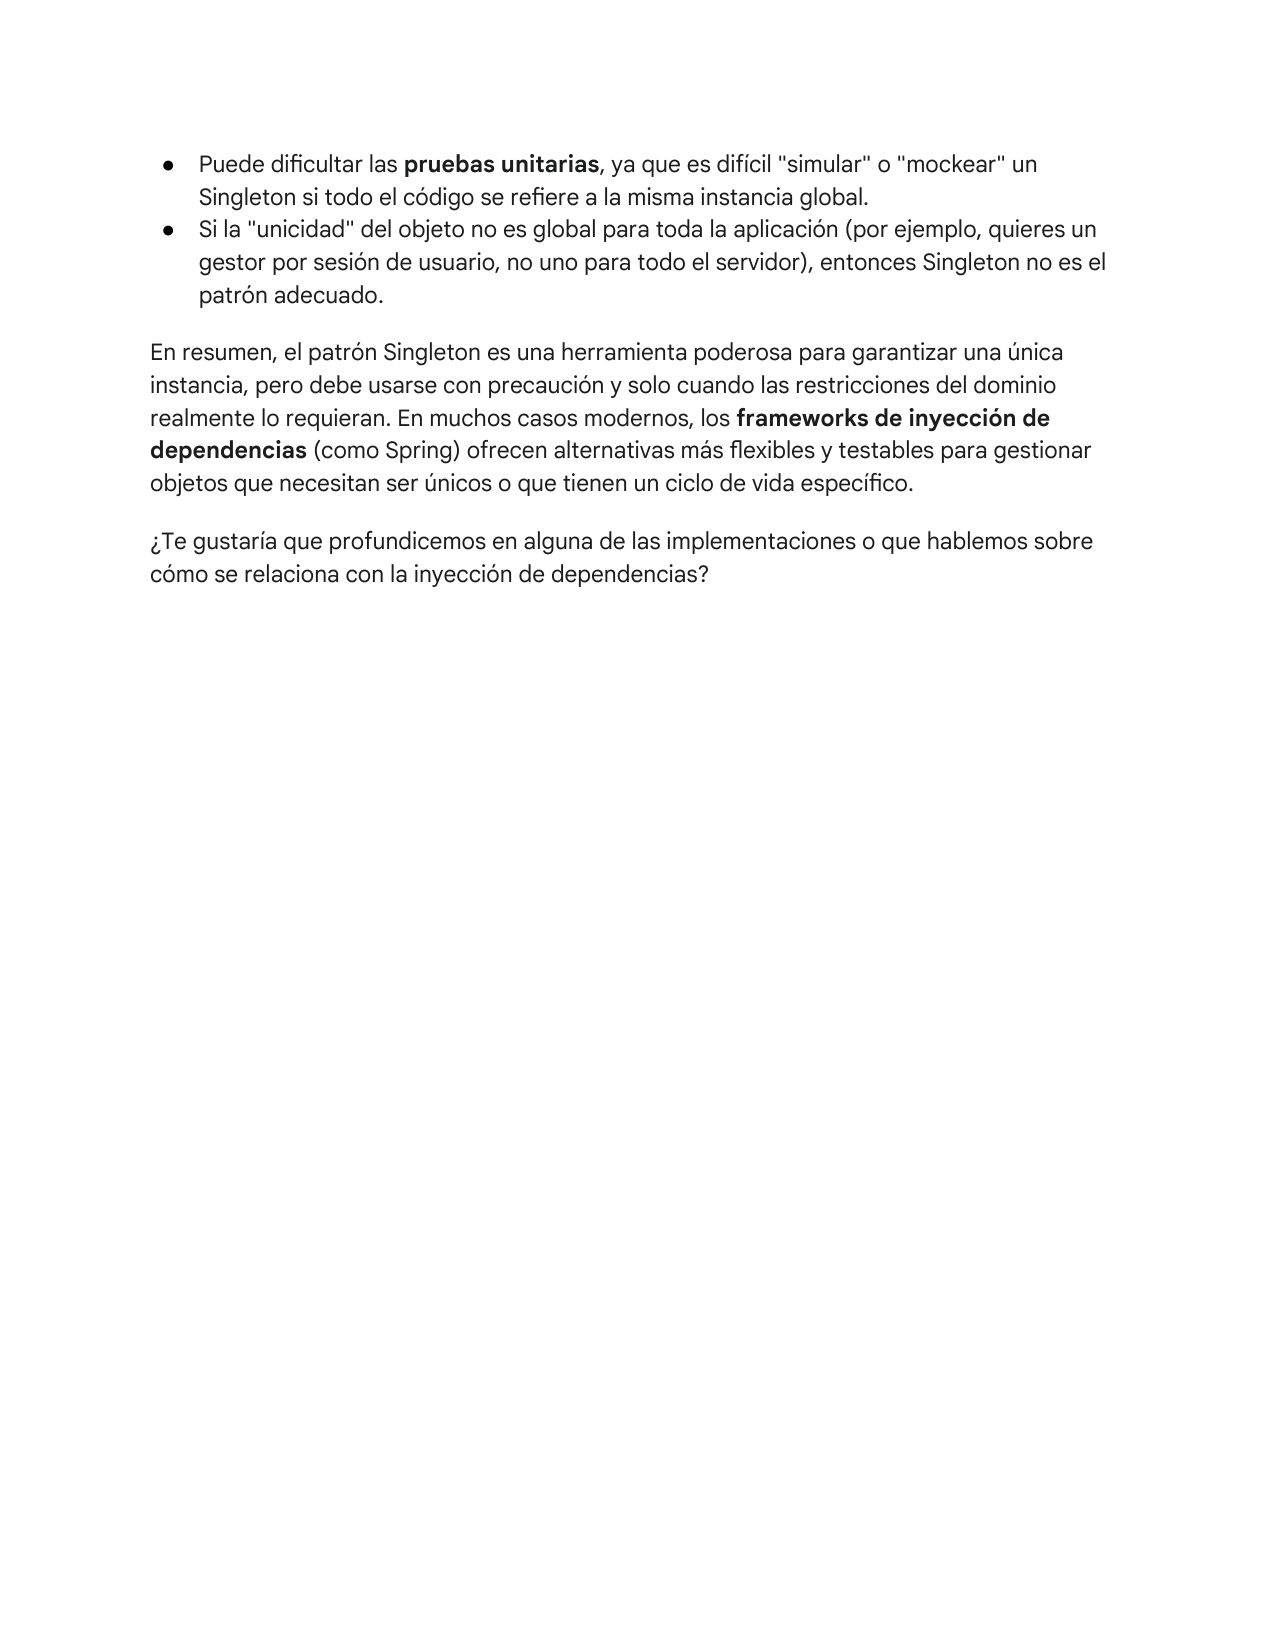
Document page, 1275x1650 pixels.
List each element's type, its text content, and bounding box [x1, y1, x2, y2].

list Puede dificultar las pruebas unitarias, ya que es difícil "simular" o "mockear" un Singleton si todo el código se refiere a la misma instancia global. [161, 150, 1125, 211]
text En resumen, el patrón Singleton es una herramienta poderosa para garantizar una única instancia, pero debe usarse con precaución y solo cuando las restricciones del dominio realmente lo requieran. En muchos casos modernos, los frameworks de inyección de dependencias (como Spring) ofrecen alternativas más flexibles y testables para gestionar objetos que necesitan ser únicos o que tienen un ciclo de vida específico. [150, 338, 1125, 498]
list Si la "unicidad" del objeto no es global para toda la aplicación (por ejemplo, quieres un gestor por sesión de usuario, no uno para todo el servidor), entonces Singleton no es el patrón adecuado. [161, 215, 1125, 309]
text ¿Te gustaría que profundicemos en alguna de las implementaciones o que hablemos sobre cómo se relaciona con la inyección de dependencias? [150, 527, 1125, 588]
